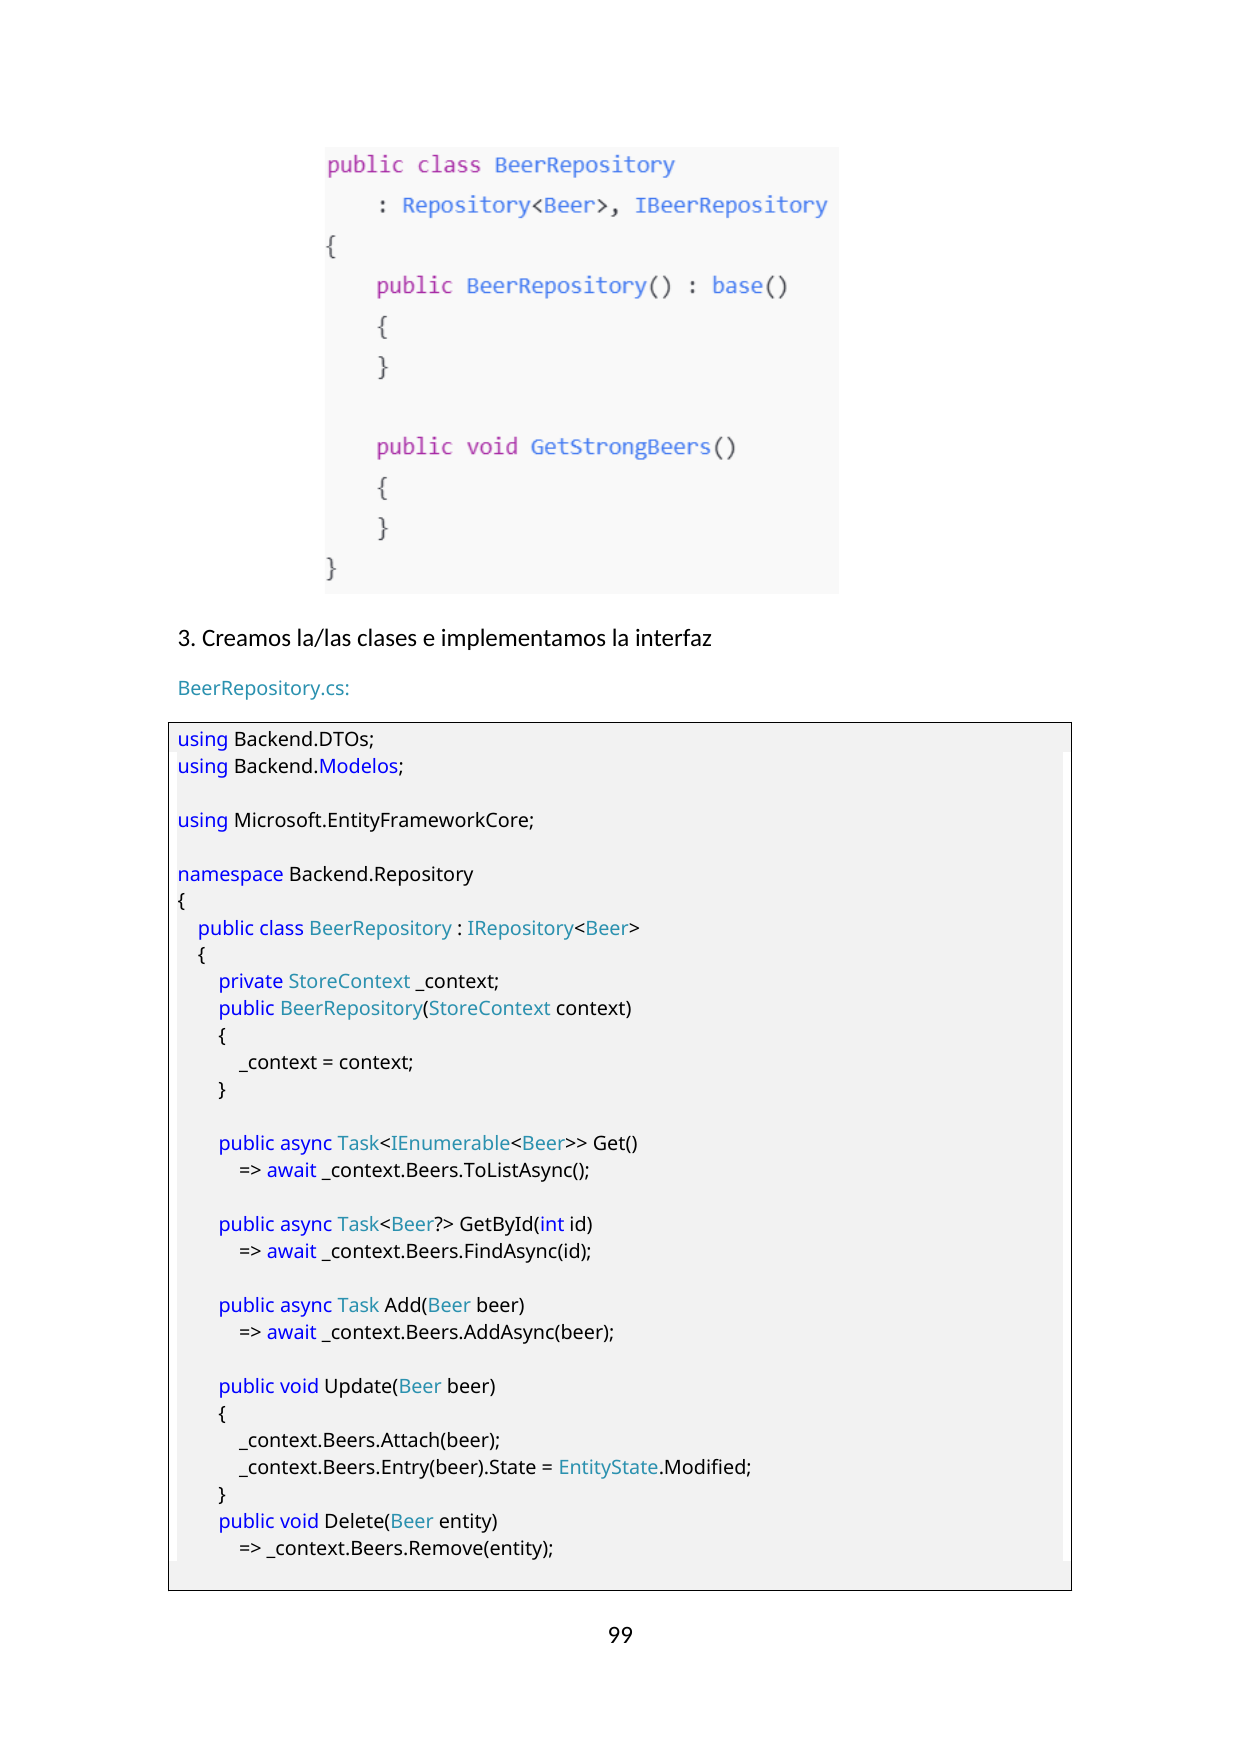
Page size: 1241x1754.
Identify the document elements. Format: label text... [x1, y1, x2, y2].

text } [177, 1480, 1063, 1507]
text BeerRepository.cs: [177, 674, 1063, 701]
text { [177, 1022, 1063, 1049]
text public void Delete(Beer entity) [177, 1507, 1063, 1534]
text { [177, 1399, 1063, 1426]
text public class BeerRepository : IRepository<Beer> [177, 914, 1063, 941]
text { [177, 887, 1063, 914]
text _context = context; [177, 1049, 1063, 1076]
text using Backend.DTOs; [169, 723, 1071, 752]
text public async Task<Beer?> GetById(int id) [177, 1211, 1063, 1237]
text { [177, 941, 1063, 968]
text private StoreContext _context; [177, 968, 1063, 995]
text using Microsoft.EntityFrameworkCore; [177, 806, 1063, 833]
text => await _context.Beers.AddAsync(beer); [177, 1318, 1063, 1345]
text _context.Beers.Entry(beer).State = EntityState.Modified; [177, 1453, 1063, 1480]
text using Backend.Modelos; [177, 752, 1063, 779]
text 3. Creamos la/las clases e implementamos la interfaz [177, 622, 1063, 653]
text => await _context.Beers.FindAsync(id); [177, 1237, 1063, 1264]
picture [324, 147, 839, 594]
text _context.Beers.Attach(beer); [177, 1426, 1063, 1453]
text => _context.Beers.Remove(entity); [177, 1534, 1063, 1558]
text public void Update(Beer beer) [177, 1372, 1063, 1399]
text => await _context.Beers.ToListAsync(); [177, 1157, 1063, 1183]
text namespace Backend.Repository [177, 860, 1063, 887]
text } [177, 1076, 1063, 1103]
text public async Task Add(Beer beer) [177, 1291, 1063, 1318]
text public BeerRepository(StoreContext context) [177, 995, 1063, 1022]
text public async Task<IEnumerable<Beer>> Get() [177, 1129, 1063, 1157]
